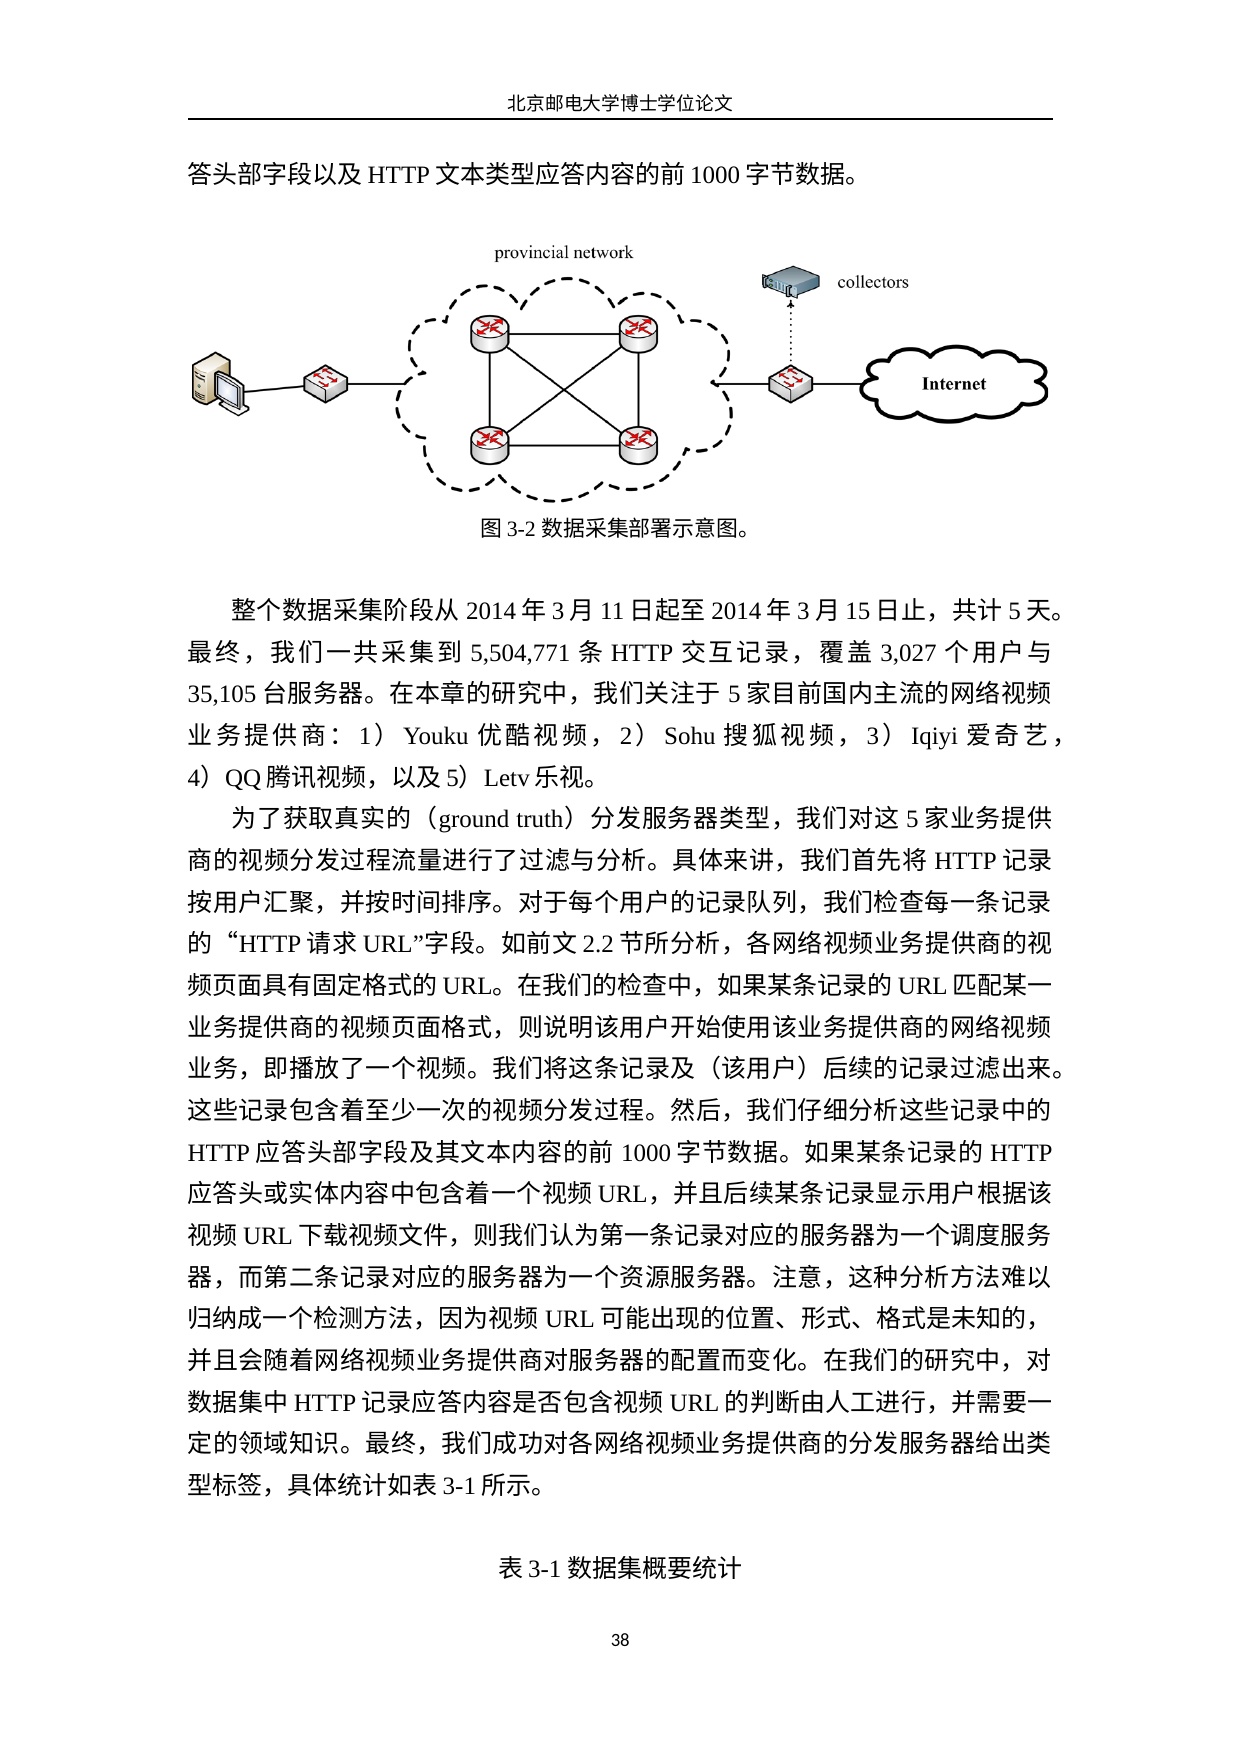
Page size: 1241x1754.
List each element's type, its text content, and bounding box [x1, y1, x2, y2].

text 图3-2 数据采集部署示意图。 [187, 503, 1053, 544]
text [187, 150, 1053, 192]
picture [192, 233, 1049, 503]
text 表3-1 数据集概要统计 [187, 1544, 1053, 1586]
text 整个数据采集阶段从2014年3月11日起至2014年3月15日止，共计5天。最终，我们一共采集到5,504,771条HTTP交互记录，覆盖3,027个用户与35,105台服务器。在本章的研究中，我们关注于5家目前国内主流的网络视频业务提供商：1）Youku优酷视频，2）Sohu搜狐视频，3）Iqiyi爱奇艺，4）QQ腾讯视频，以及5）Letv乐视。 [187, 586, 1053, 794]
text 为了获取真实的（ground truth）分发服务器类型，我们对这5家业务提供商的视频分发过程流量进行了过滤与分析。具体来讲，我们首先将HTTP记录按用户汇聚，并按时间排序。对于每个用户的记录队列，我们检查每一条记录的“HTTP请求URL”字段。如前文2.2节所分析，各网络视频业务提供商的视频页面具有固定格式的URL。在我们的检查中，如果某条记录的URL匹配某一业务提供商的视频页面格式，则说明该用户开始使用该业务提供商的网络视频业务，即播放了一个视频。我们将这条记录及（该用户）后续的记录过滤出来。这些记录包含着至少一次的视频分发过程。然后，我们仔细分析这些记录中的HTTP应答头部字段及其文本内容的前1000字节数据。如果某条记录的HTTP应答头或实体内容中包含着一个视频URL，并且后续某条记录显示用户根据该视频URL下载视频文件，则我们认为第一条记录对应的服务器为一个调度服务器，而第二条记录对应的服务器为一个资源服务器。注意，这种分析方法难以归纳成一个检测方法，因为视频URL可能出现的位置、形式、格式是未知的，并且会随着网络视频业务提供商对服务器的配置而变化。在我们的研究中，对数据集中HTTP记录应答内容是否包含视频URL的判断由人工进行，并需要一定的领域知识。最终，我们成功对各网络视频业务提供商的分发服务器给出类型标签，具体统计如表3-1所示。 [187, 794, 1053, 1503]
